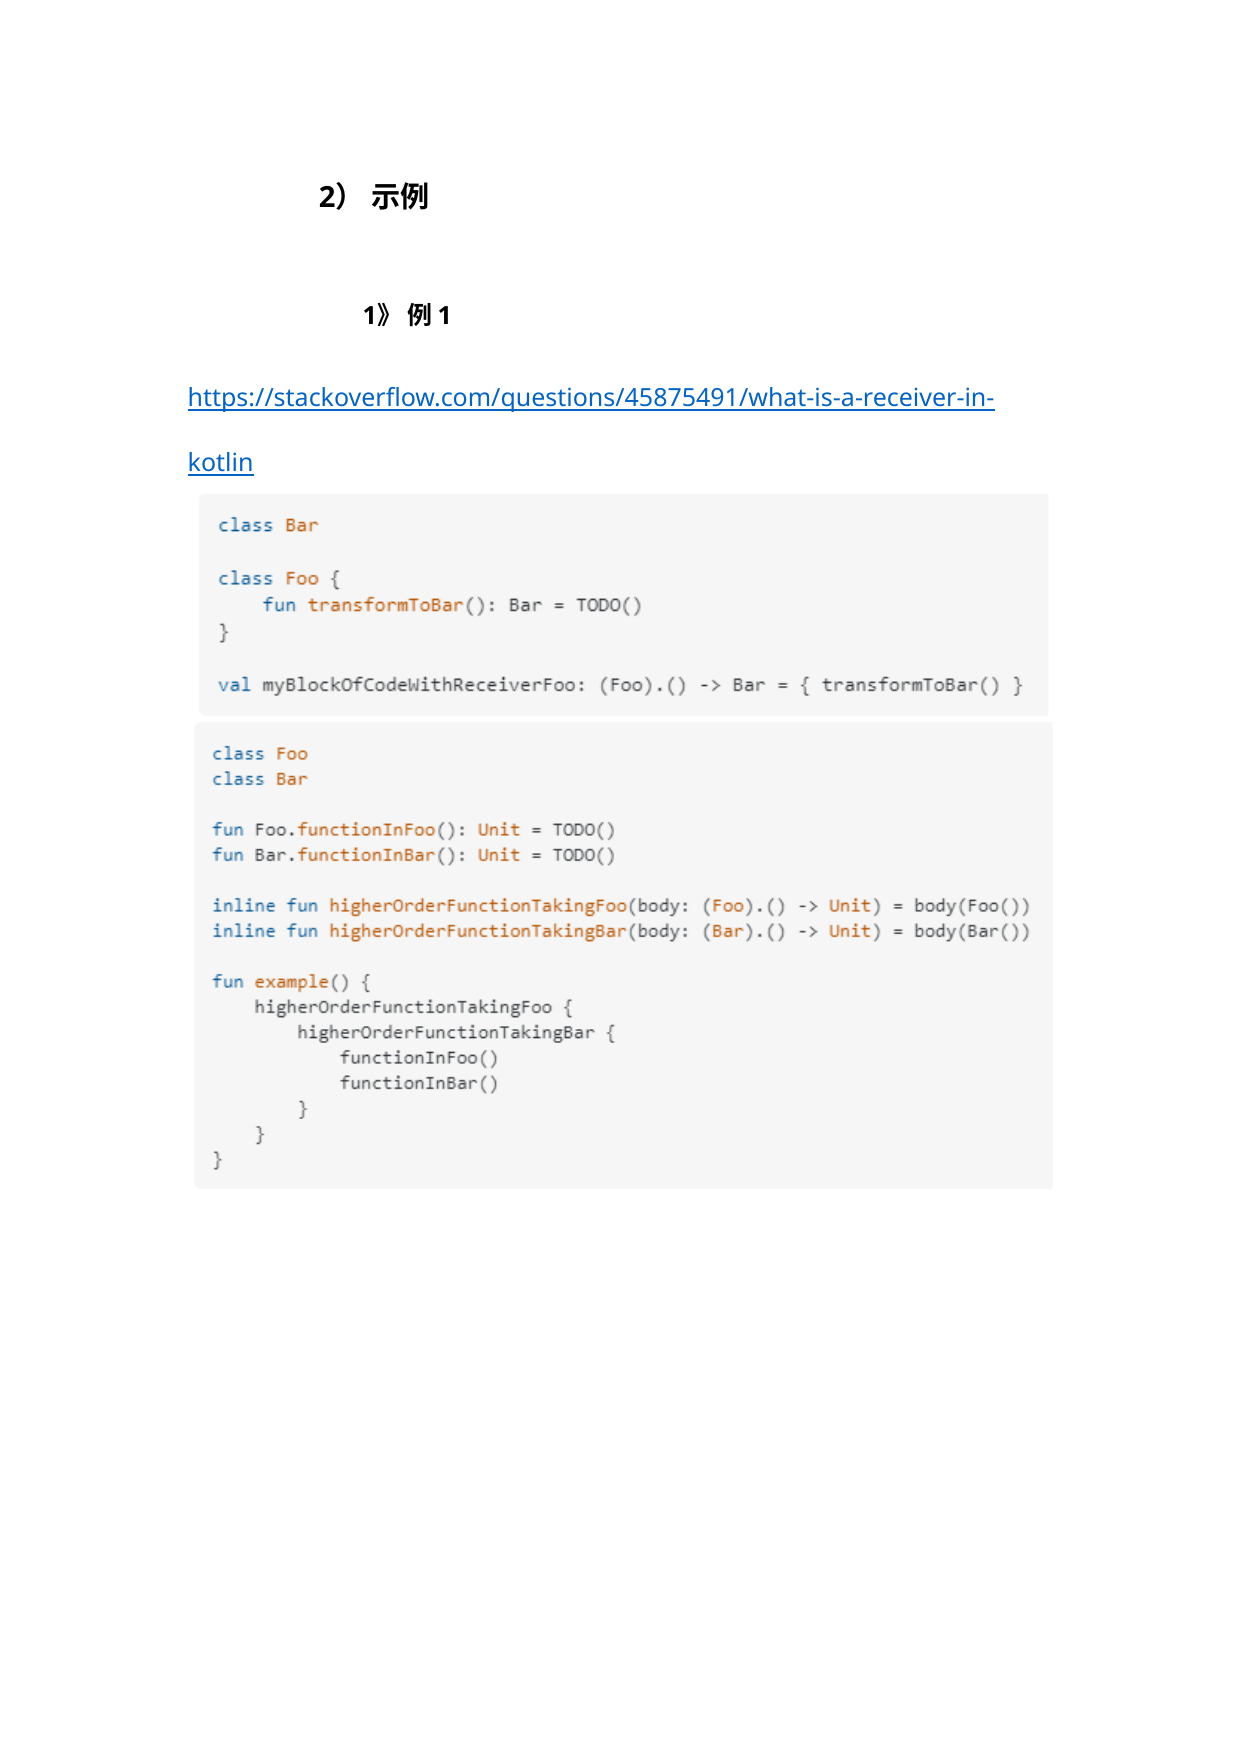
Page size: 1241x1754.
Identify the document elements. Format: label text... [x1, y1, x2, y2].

subtitle 1》 例1 [187, 281, 1053, 346]
text https://stackoverflow.com/questions/45875491/what-is-a-receiver-in-kotlin [187, 364, 1053, 494]
subtitle 2） 示例 [187, 162, 1053, 227]
picture [187, 494, 1053, 1201]
